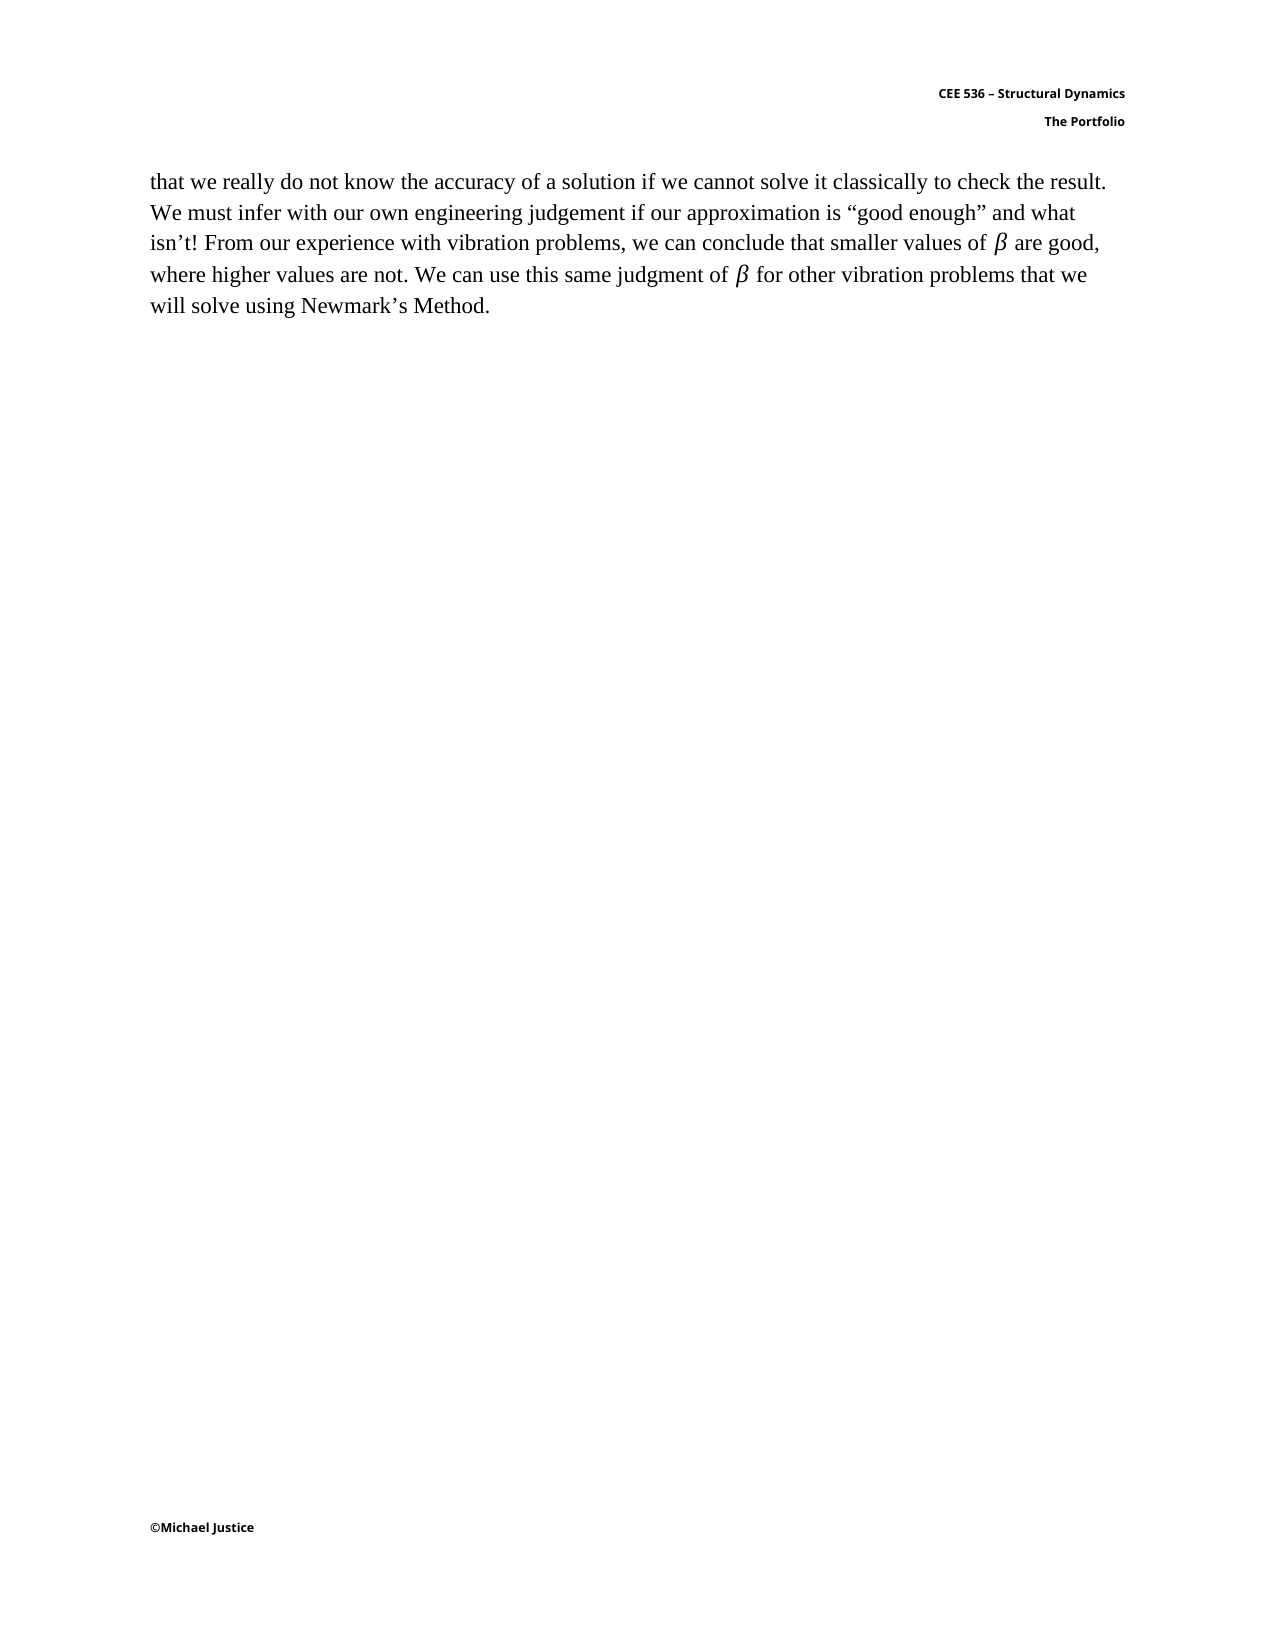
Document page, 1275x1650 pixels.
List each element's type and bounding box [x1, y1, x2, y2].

text [150, 168, 1125, 318]
